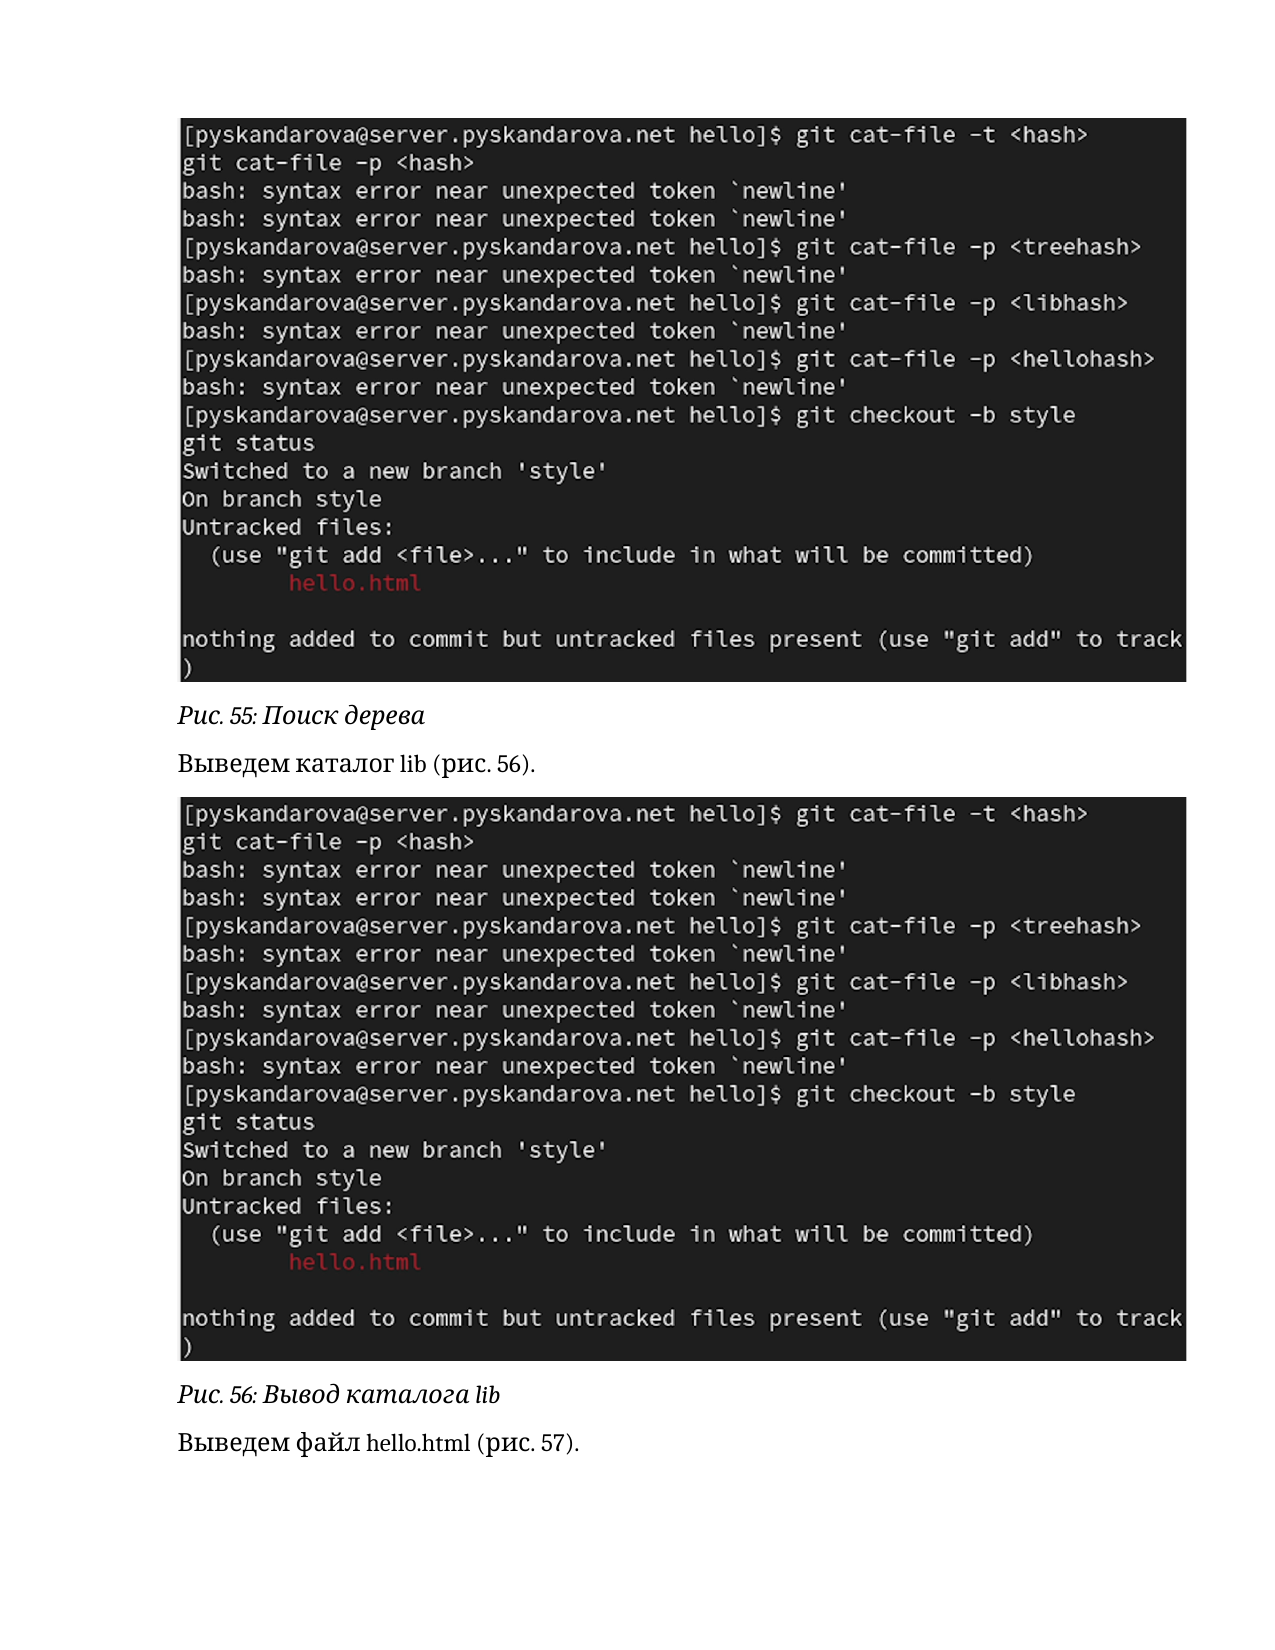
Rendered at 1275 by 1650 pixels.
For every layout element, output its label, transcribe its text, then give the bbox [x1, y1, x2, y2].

text Рис. 55: Поиск дерева [177, 702, 1186, 731]
text Выведем файл hello.html (рис. 57). [177, 1429, 1186, 1458]
picture [177, 118, 1187, 682]
picture [177, 797, 1187, 1361]
text Выведем каталог lib (рис. 56). [177, 750, 1186, 778]
text Рис. 56: Вывод каталога lib [177, 1381, 1186, 1410]
